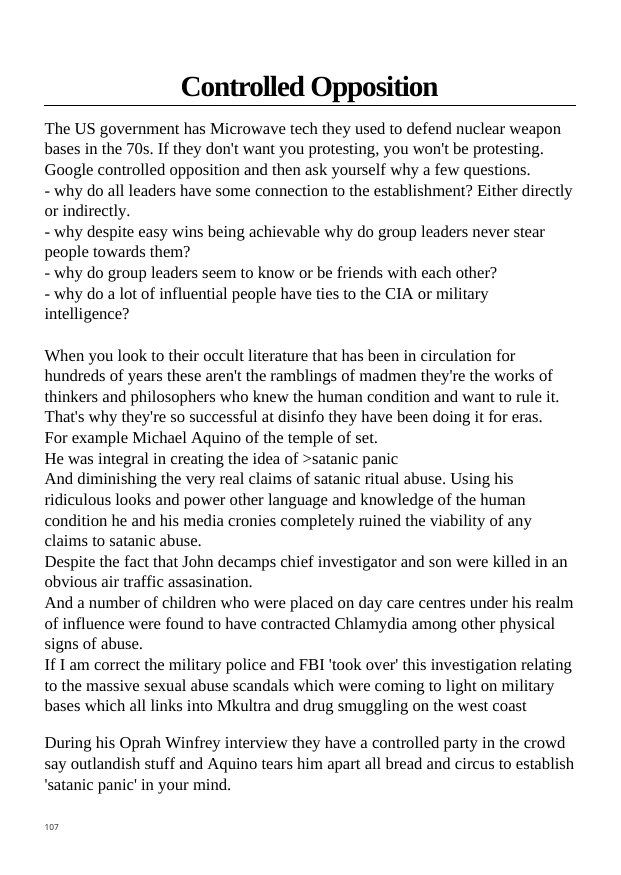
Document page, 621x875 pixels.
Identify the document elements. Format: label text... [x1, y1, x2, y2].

text He was integral in creating the idea of >satanic panic [44, 448, 576, 468]
subtitle Controlled Opposition [44, 69, 576, 105]
text Despite the fact that John decamps chief investigator and son were killed in an obvious air traffic assasination. [44, 552, 576, 591]
text For example Michael Aquino of the temple of set. [44, 428, 576, 447]
text - why despite easy wins being achievable why do group leaders never stear people towards them? [44, 222, 576, 261]
text And a number of children who were placed on day care centres under his realm of influence were found to have contracted Chlamydia among other physical signs of abuse. [44, 593, 576, 653]
text - why do group leaders seem to know or be friends with each other? [44, 263, 576, 282]
text The US government has Microwave tech they used to defend nuclear weapon bases in the 70s. If they don't want you protesting, you won't be protesting. Google controlled opposition and then ask yourself why a few questions. [44, 118, 576, 179]
text - why do all leaders have some connection to the establishment? Either directly or indirectly. [44, 180, 576, 220]
text And diminishing the very real claims of satanic ritual abuse. Using his ridiculous looks and power other language and knowledge of the human condition he and his media cronies completely ruined the viability of any claims to satanic abuse. [44, 469, 576, 550]
text - why do a lot of influential people have ties to the CIA or military intelligence? [44, 283, 576, 323]
text During his Oprah Winfrey interview they have a controlled party in the crowd say outlandish stuff and Aquino tears him apart all bread and circus to establish 'satanic panic' in your mind. [44, 733, 576, 794]
text When you look to their occult literature that has been in circulation for hundreds of years these aren't the ramblings of madmen they're the works of thinkers and philosophers who knew the human condition and want to rule it. [44, 345, 576, 406]
text That's why they're so successful at disinfo they have been doing it for eras. [44, 407, 576, 426]
text If I am correct the military police and FBI 'took over' this investigation relating to the massive sexual abuse scandals which were coming to light on military bases which all links into Mkultra and drug smuggling on the west coast [44, 655, 576, 715]
